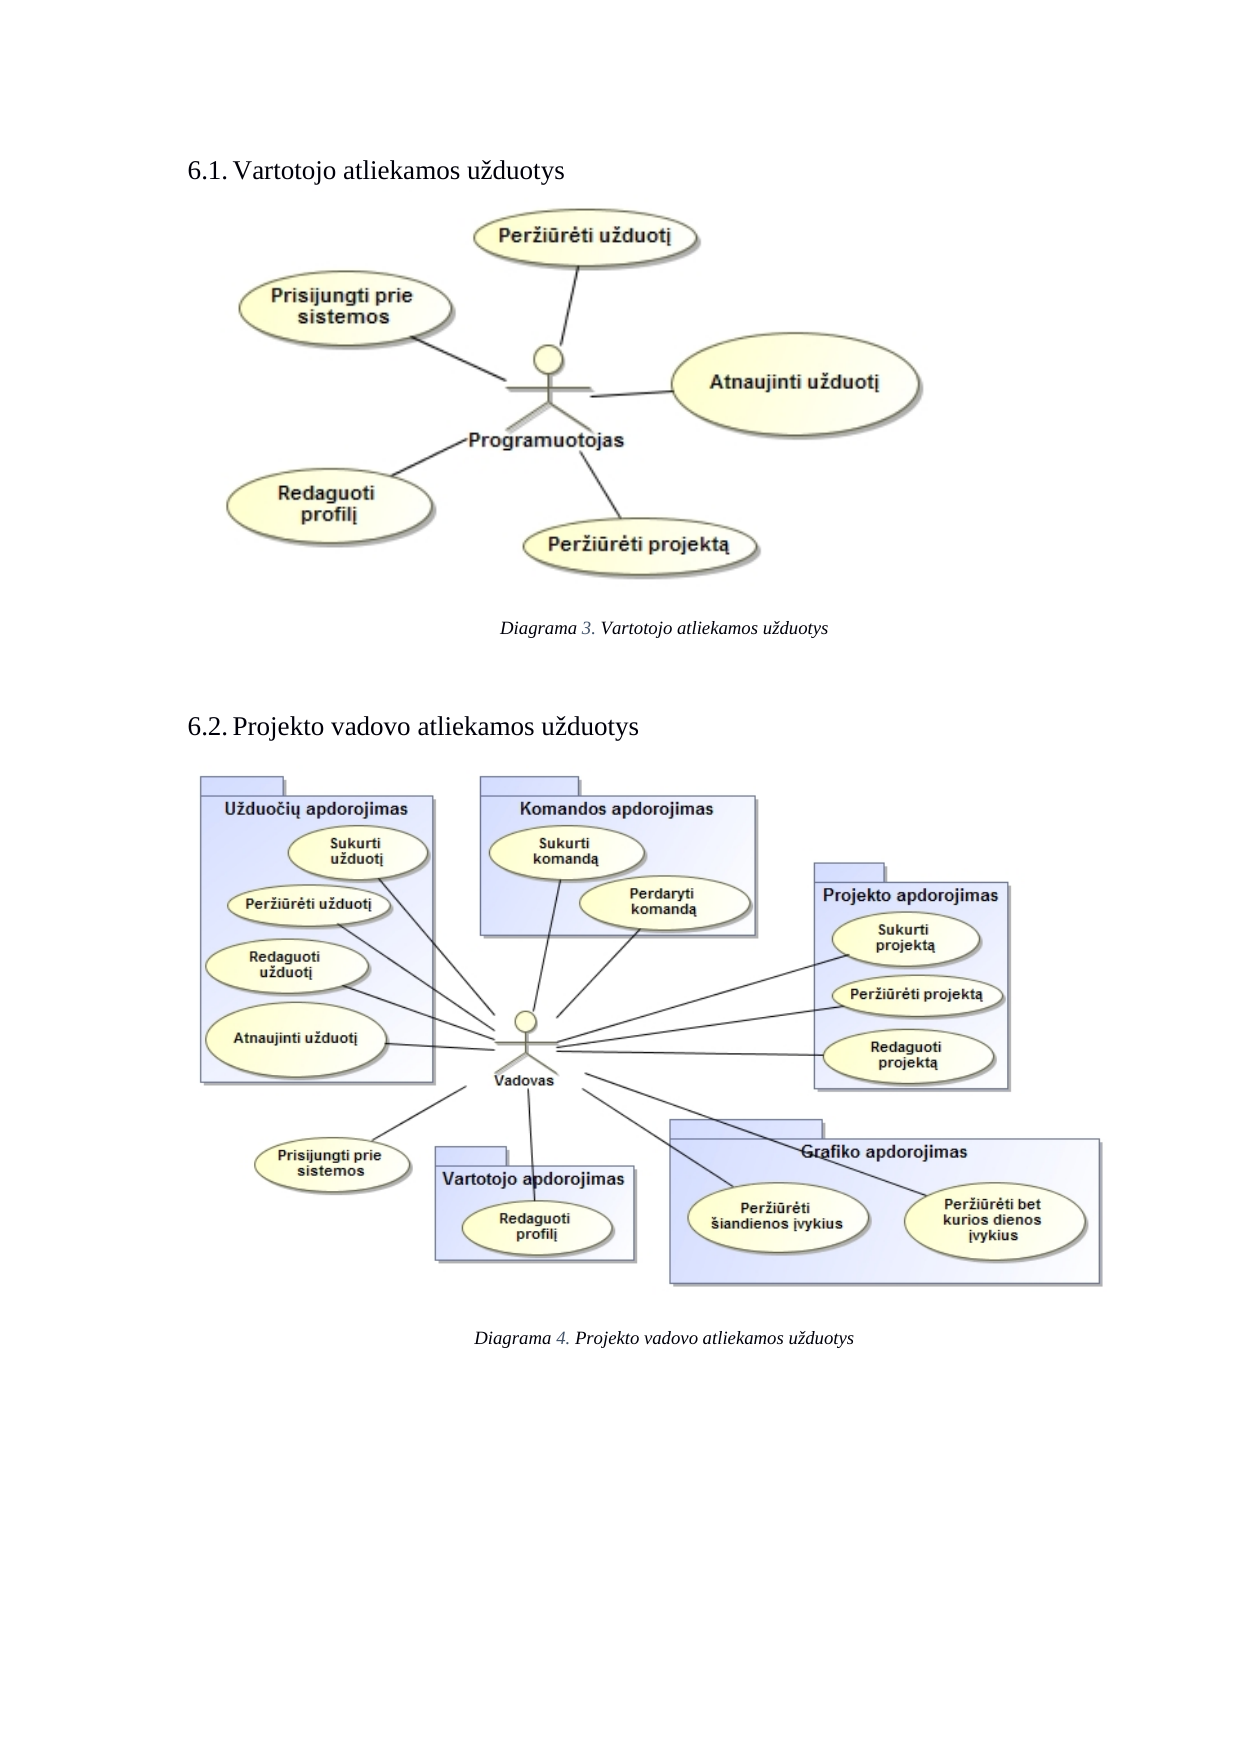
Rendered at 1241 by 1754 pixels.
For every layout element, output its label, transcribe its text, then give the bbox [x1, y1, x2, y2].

text Diagrama 3. Vartotojo atliekamos užduotys [150, 617, 1180, 638]
text Diagrama 4. Projekto vadovo atliekamos užduotys [150, 1327, 1180, 1348]
picture [150, 746, 1123, 1303]
subtitle Projekto vadovo atliekamos užduotys [187, 710, 1180, 741]
picture [187, 190, 934, 593]
subtitle Vartotojo atliekamos užduotys [187, 154, 1180, 185]
